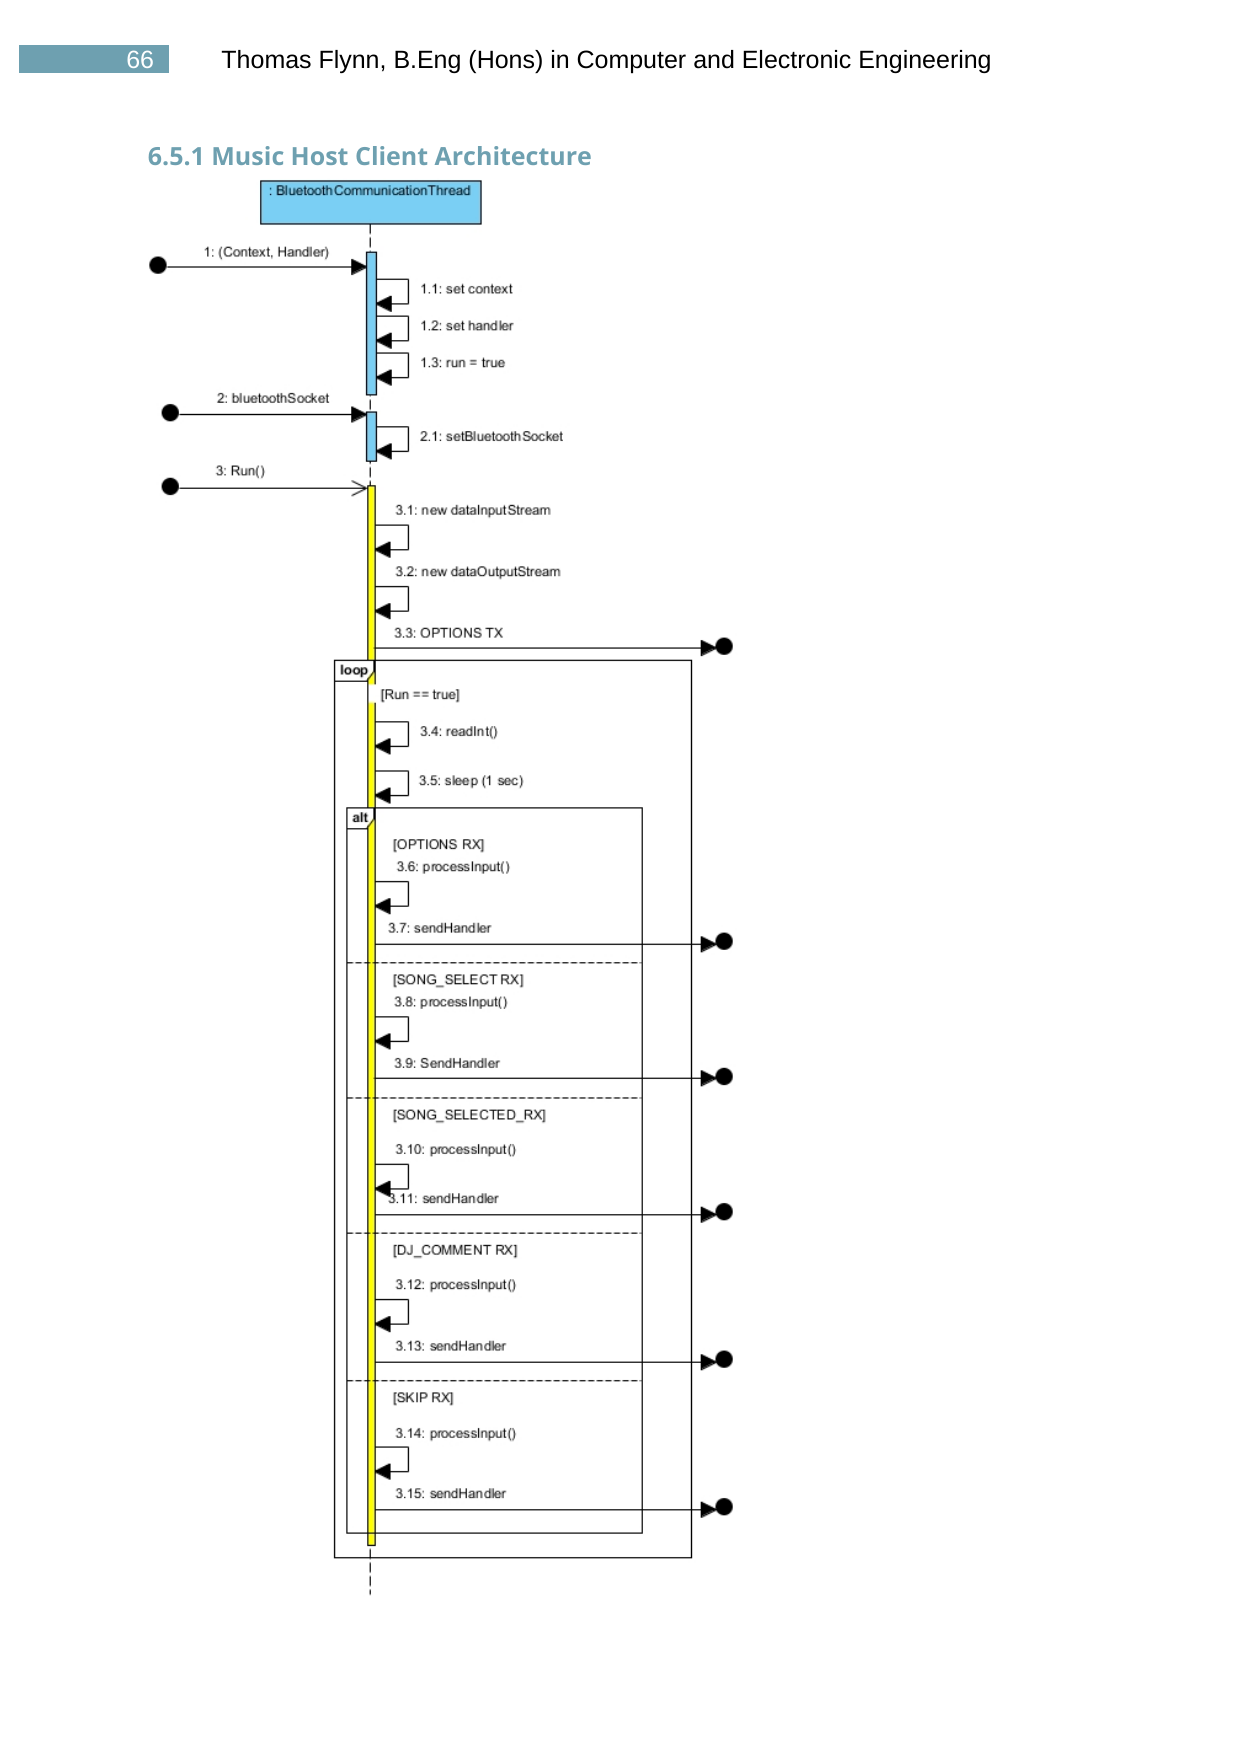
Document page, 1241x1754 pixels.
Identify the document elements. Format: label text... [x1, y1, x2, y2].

subtitle 6.5.1 Music Host Client Architecture [148, 139, 1122, 173]
picture [147, 178, 739, 1599]
